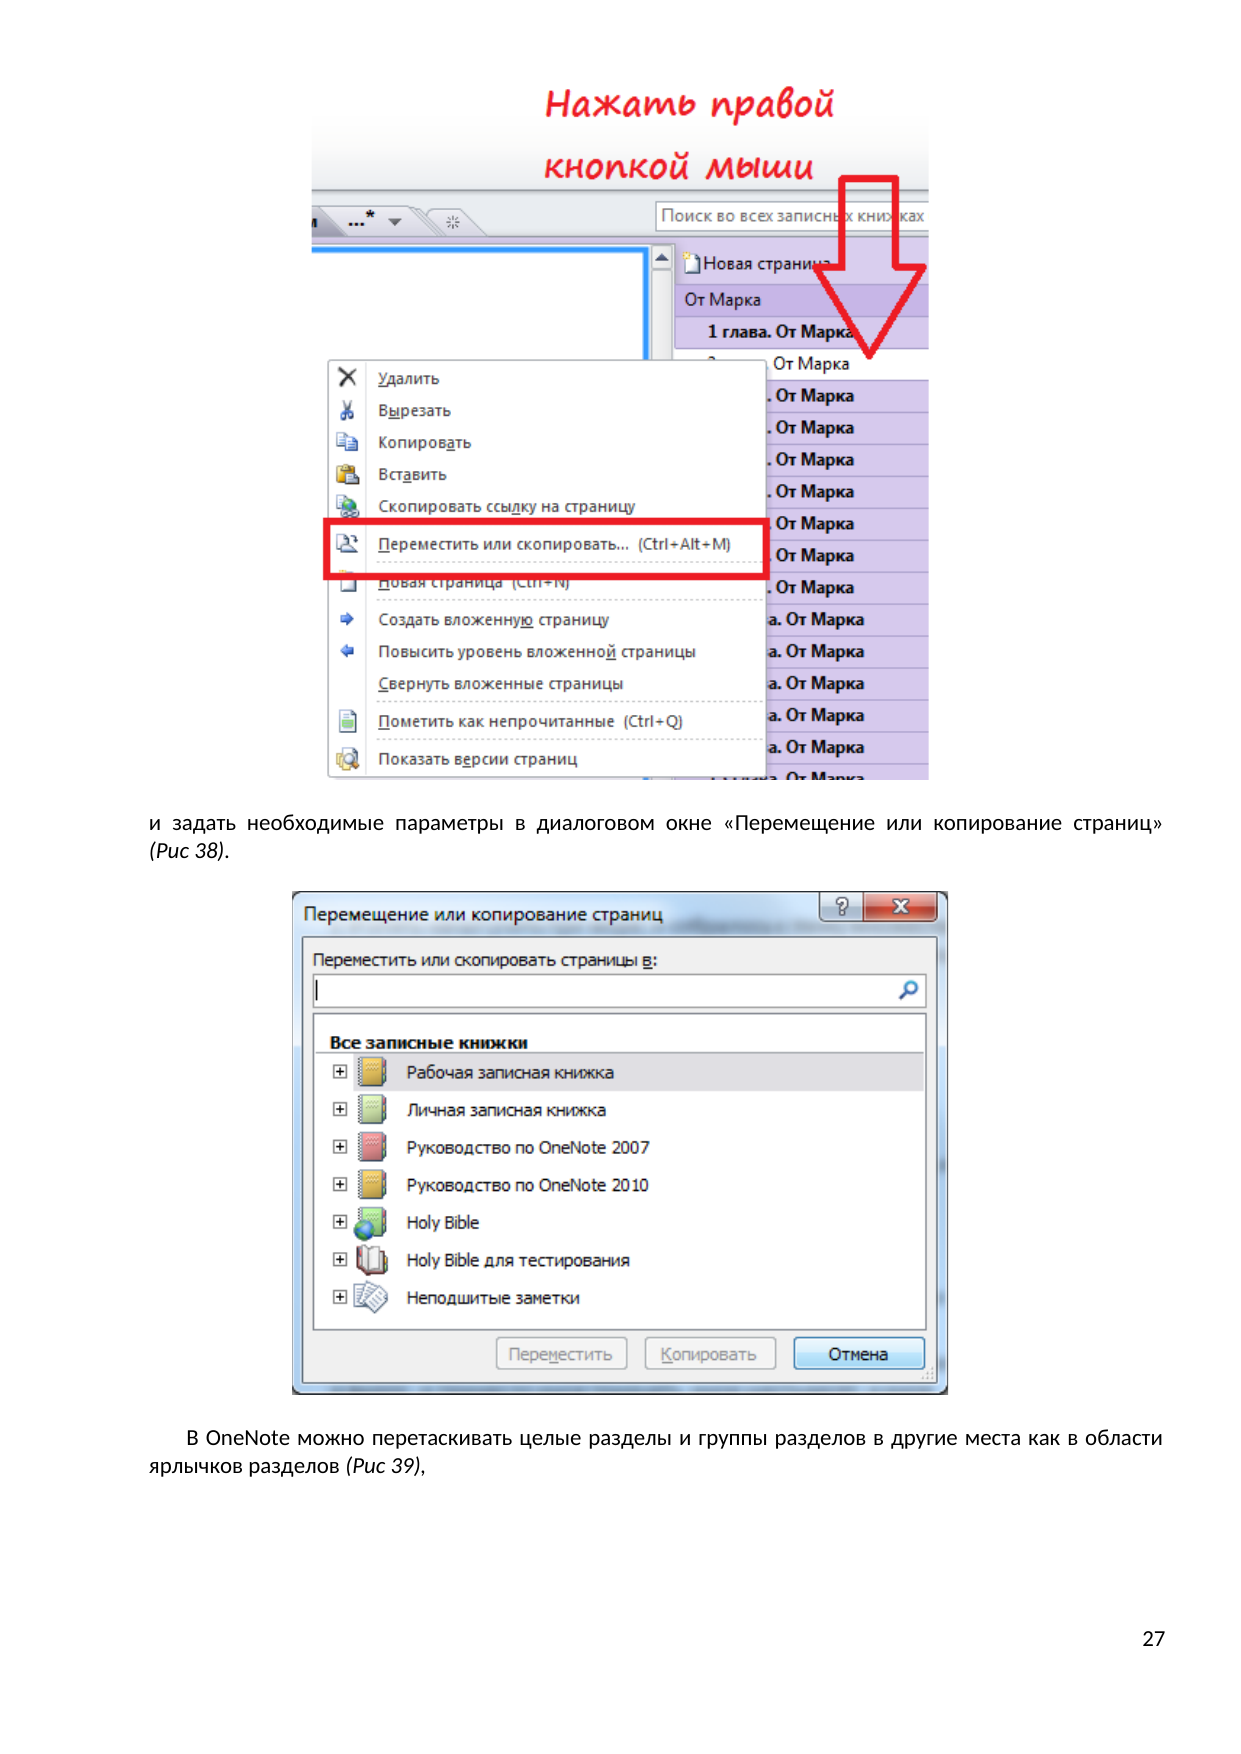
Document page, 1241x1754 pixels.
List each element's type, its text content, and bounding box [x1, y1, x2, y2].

picture [292, 891, 949, 1395]
text и задать необходимые параметры в диалоговом окне «Перемещение или копирование страниц» (Рис 38). [149, 808, 1165, 864]
picture [311, 75, 929, 780]
text В OneNote можно перетаскивать целые разделы и группы разделов в другие места как в области ярлычков разделов (Рис 39), [149, 1423, 1165, 1479]
